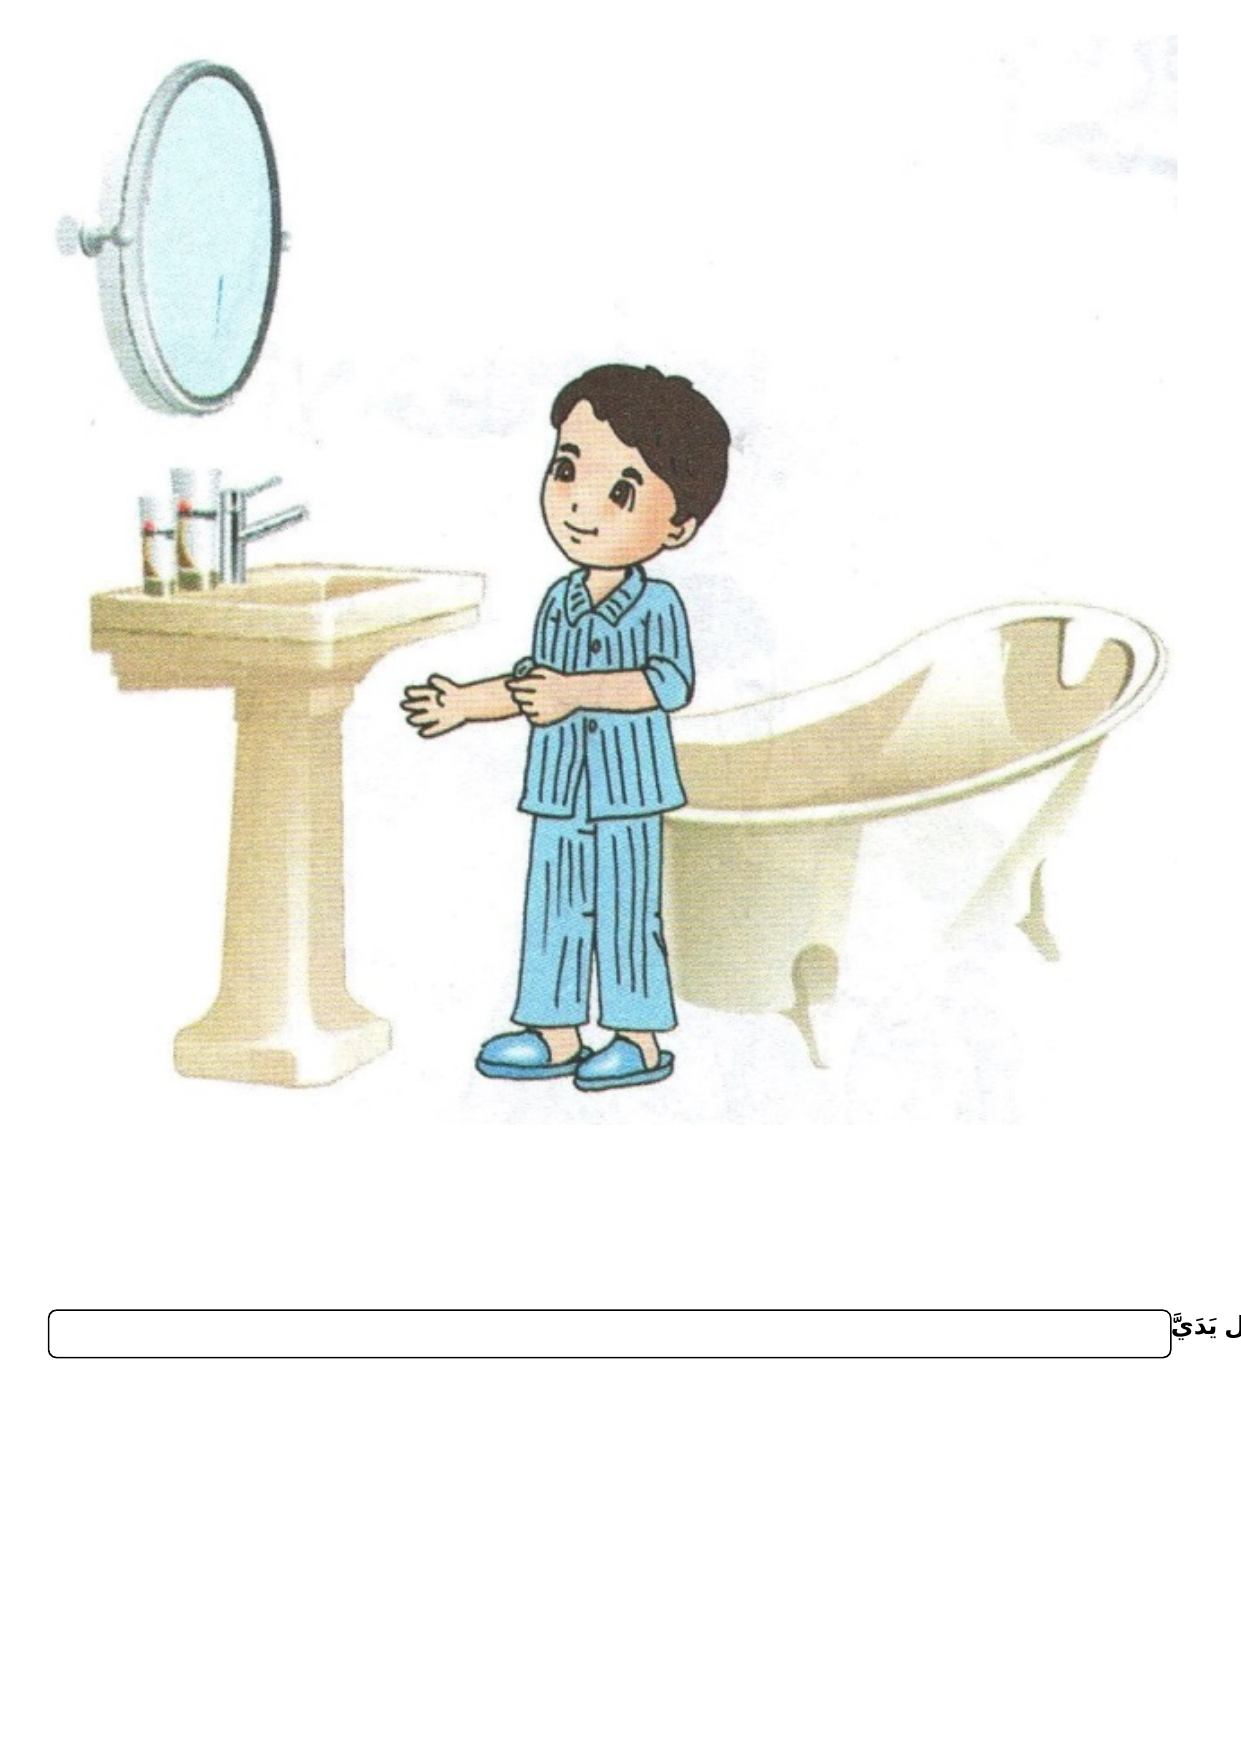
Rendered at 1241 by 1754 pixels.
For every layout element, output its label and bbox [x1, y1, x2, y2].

picture [41, 35, 1178, 1125]
